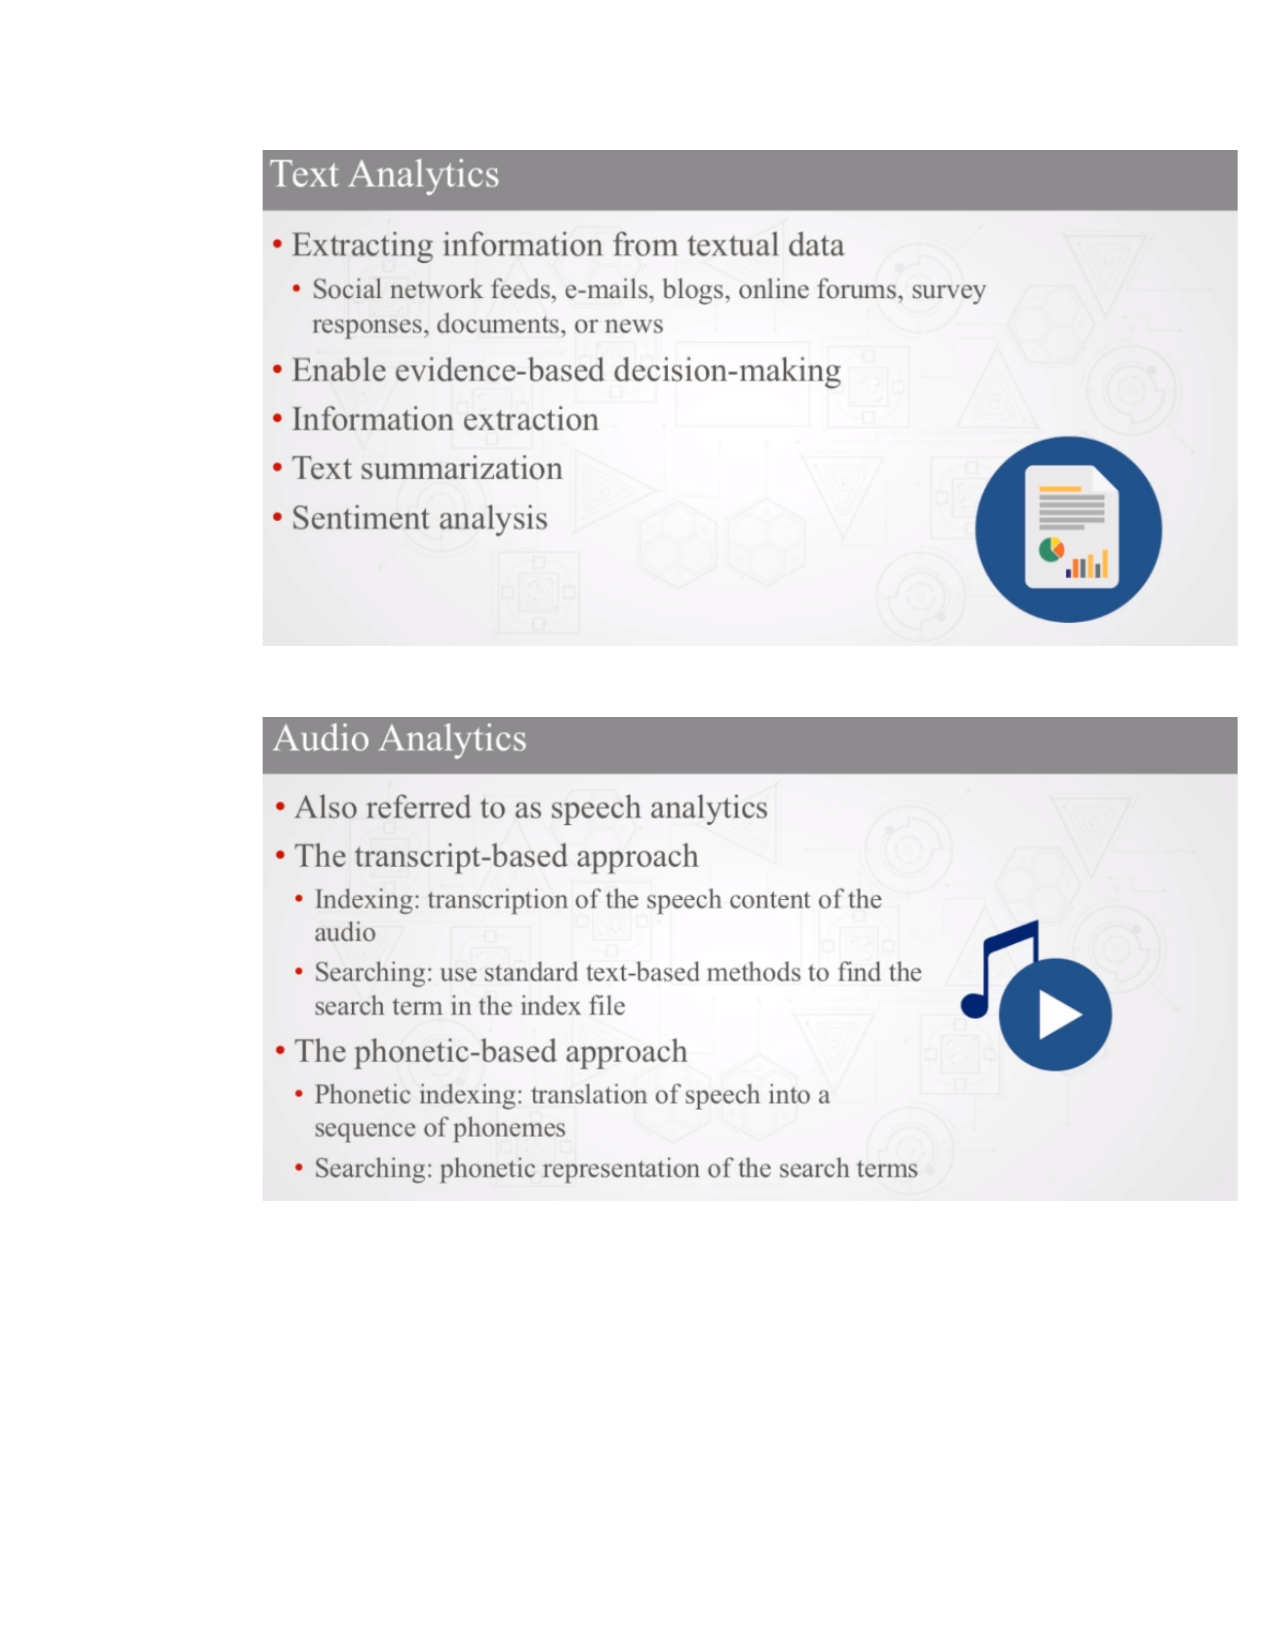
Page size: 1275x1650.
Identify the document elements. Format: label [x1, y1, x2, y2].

picture [262, 717, 1238, 1201]
picture [262, 150, 1238, 646]
